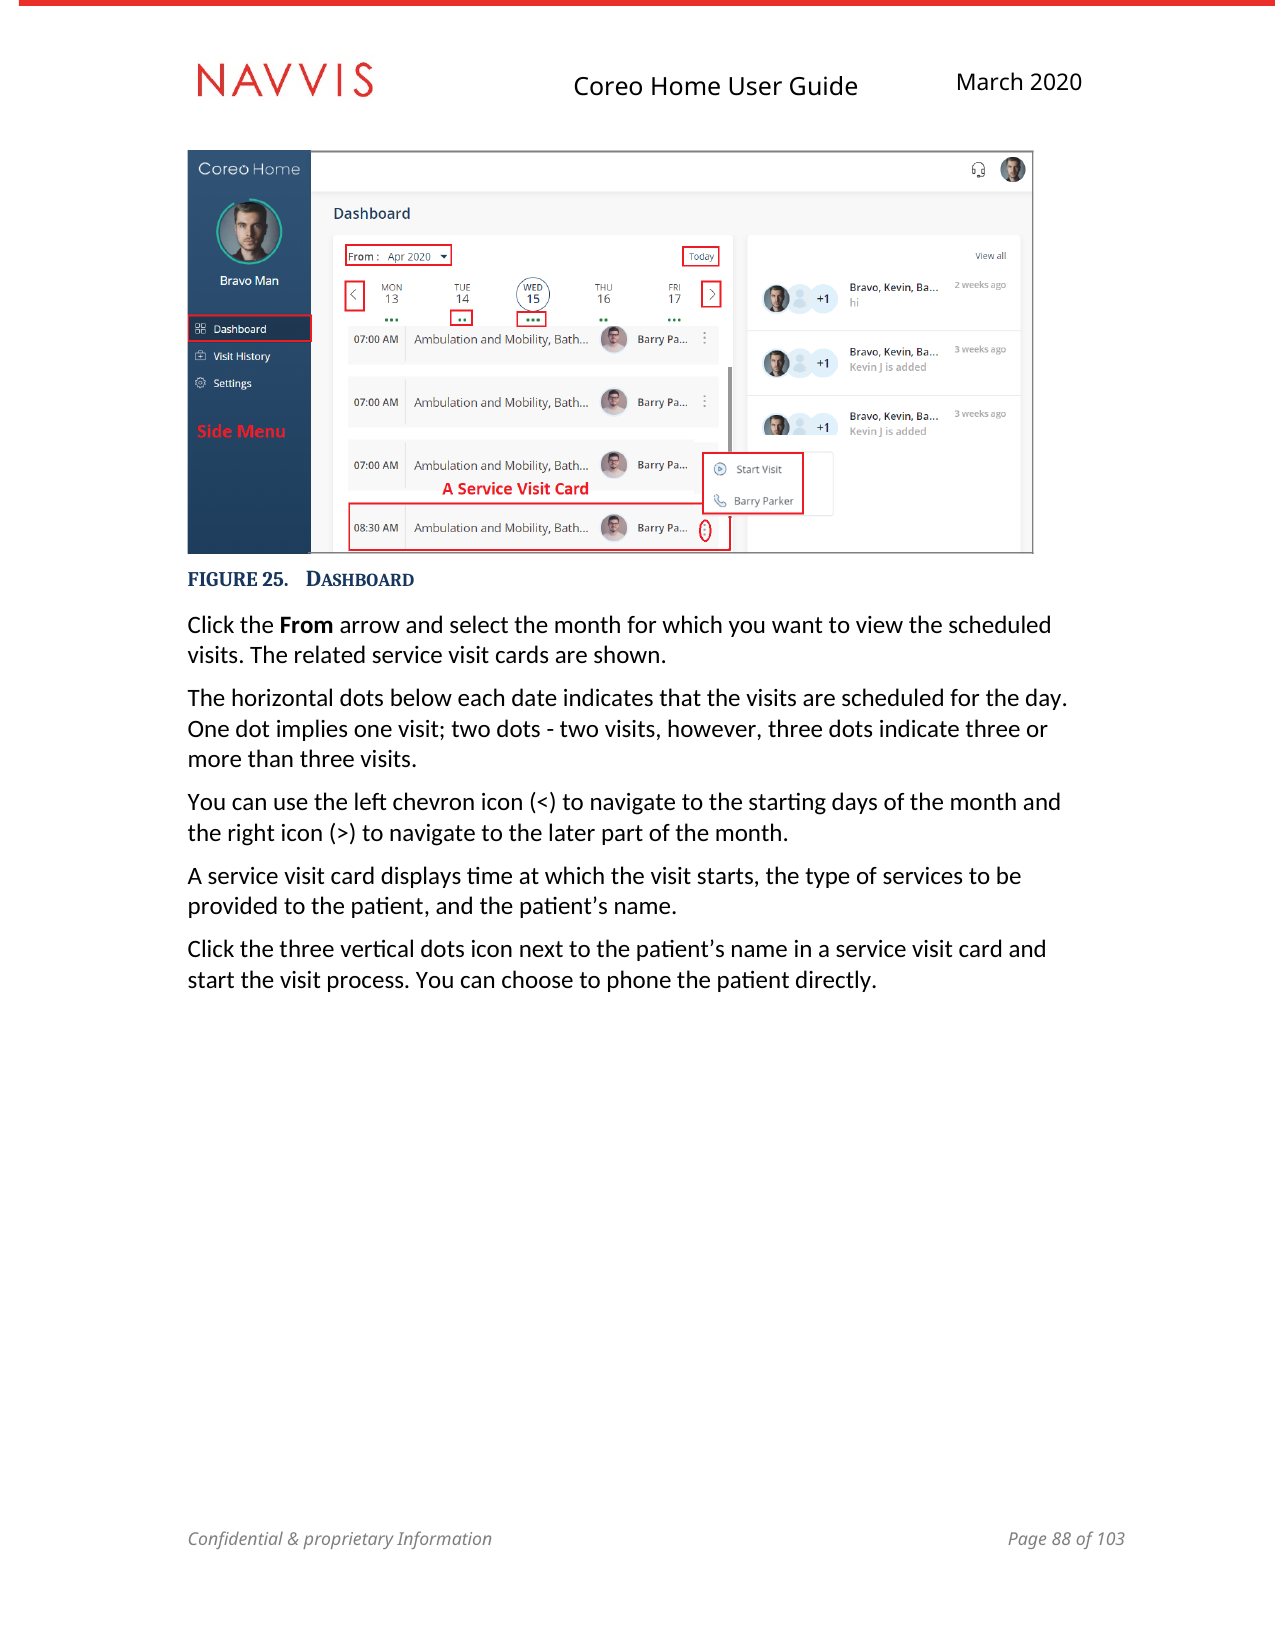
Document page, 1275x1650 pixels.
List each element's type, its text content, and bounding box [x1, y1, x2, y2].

text The horizontal dots below each date indicates that the visits are scheduled for the day. One dot implies one visit; two dots - two visits, however, three dots indicate three or more than three visits. [187, 682, 1087, 774]
picture [187, 55, 383, 104]
text Click the three vertical dots icon next to the patient’s name in a service visit card and start the visit process. You can choose to phone the patient directly. [187, 933, 1087, 994]
text Click the From arrow and select the month for which you want to view the scheduled visits. The related service visit cards are shown. [187, 609, 1087, 670]
picture [187, 150, 1034, 554]
text A service visit card displays time at which the visit starts, the type of services to be provided to the patient, and the patient’s name. [187, 860, 1087, 921]
text You can use the left chevron icon (<) to navigate to the starting days of the month and the right icon (>) to navigate to the later part of the month. [187, 786, 1087, 847]
text Dashboard [187, 566, 1087, 592]
